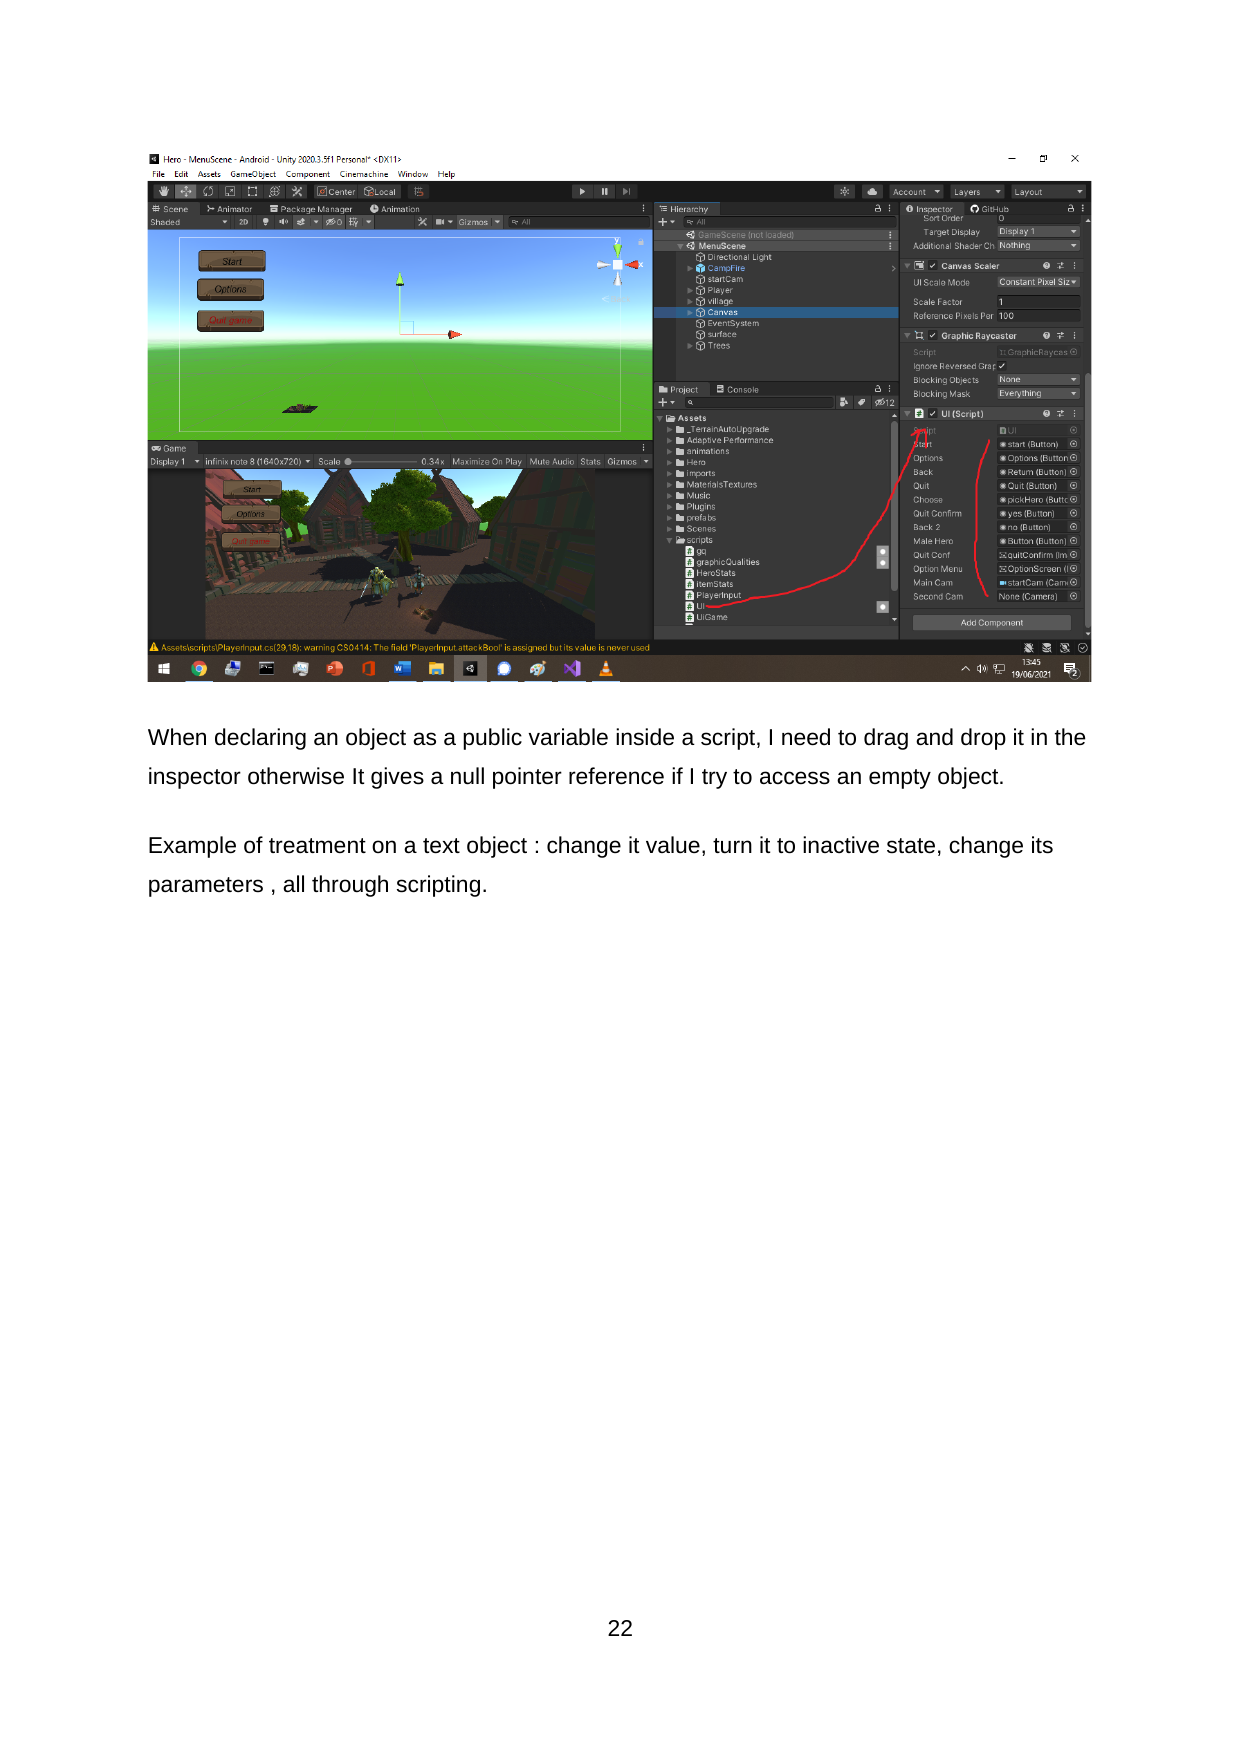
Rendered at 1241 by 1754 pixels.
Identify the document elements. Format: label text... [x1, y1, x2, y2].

picture [147, 151, 1092, 682]
text When declaring an object as a public variable inside a script, I need to drag and drop it in the inspector otherwise It gives a null pointer reference if I try to access an empty object. [148, 723, 1093, 789]
text Example of treatment on a text object : change it value, turn it to inactive state, change its parameters , all through scripting. [148, 832, 1093, 897]
